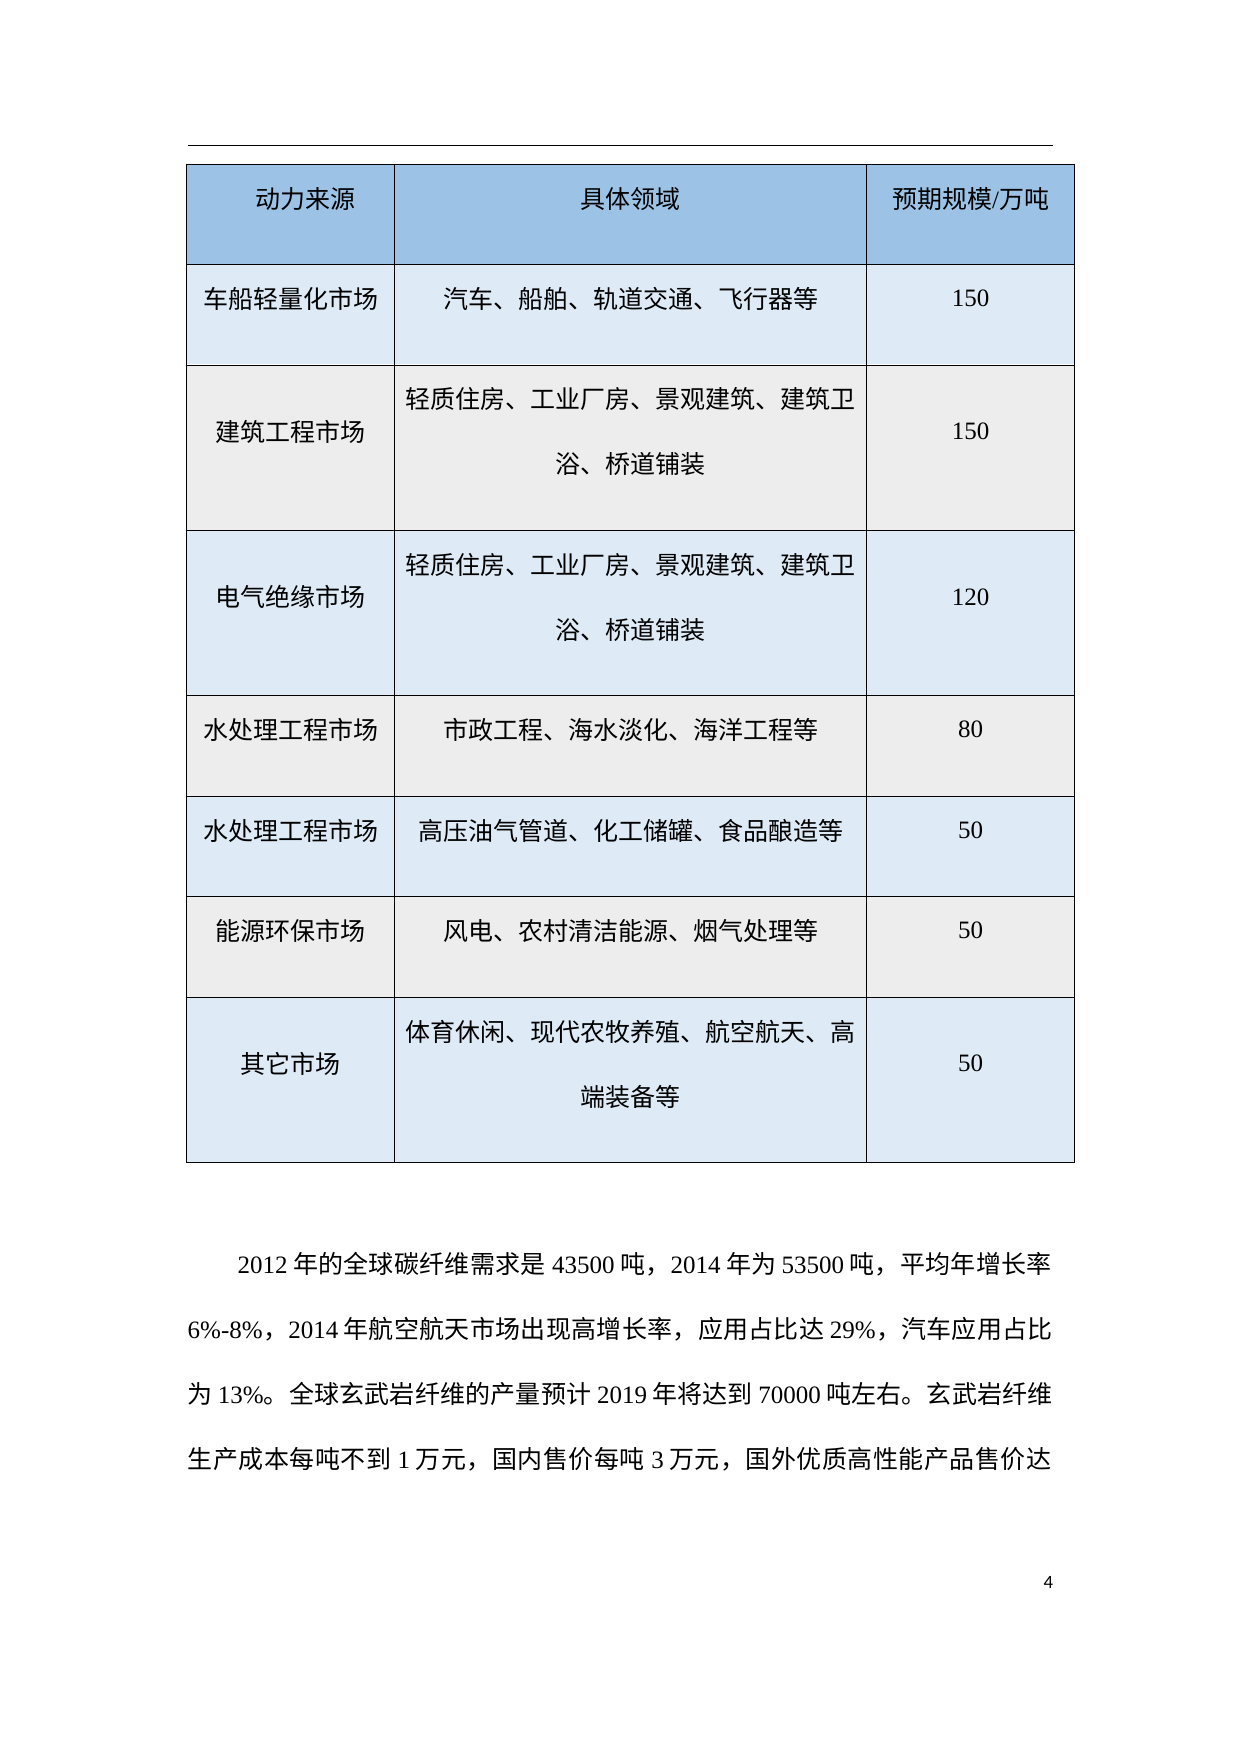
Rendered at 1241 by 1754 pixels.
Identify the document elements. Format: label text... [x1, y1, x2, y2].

table_cell 50 [867, 897, 1074, 997]
table_cell 150 [867, 265, 1074, 364]
table_cell 体育休闲、现代农牧养殖、航空航天、高端装备等 [395, 998, 866, 1162]
table_header 预期规模/万吨 [867, 165, 1074, 264]
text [187, 1230, 1053, 1490]
table_cell 50 [867, 797, 1074, 896]
table_cell 轻质住房、工业厂房、景观建筑、建筑卫浴、桥道铺装 [395, 531, 866, 695]
table_cell 电气绝缘市场 [187, 531, 394, 695]
table_cell 150 [867, 366, 1074, 530]
table_cell 轻质住房、工业厂房、景观建筑、建筑卫浴、桥道铺装 [395, 366, 866, 530]
table_cell 建筑工程市场 [187, 366, 394, 530]
table_header 动力来源 [187, 165, 394, 264]
table_cell 风电、农村清洁能源、烟气处理等 [395, 897, 866, 997]
table_cell 高压油气管道、化工储罐、食品酿造等 [395, 797, 866, 896]
table_cell 车船轻量化市场 [187, 265, 394, 364]
table_cell 水处理工程市场 [187, 696, 394, 796]
table_cell 水处理工程市场 [187, 797, 394, 896]
table_cell 其它市场 [187, 998, 394, 1162]
table_cell 80 [867, 696, 1074, 796]
table_cell 能源环保市场 [187, 897, 394, 997]
table_cell 50 [867, 998, 1074, 1162]
table_cell 市政工程、海水淡化、海洋工程等 [395, 696, 866, 796]
table_header 具体领域 [395, 165, 866, 264]
table_cell 汽车、船舶、轨道交通、飞行器等 [395, 265, 866, 364]
table_cell 120 [867, 531, 1074, 695]
